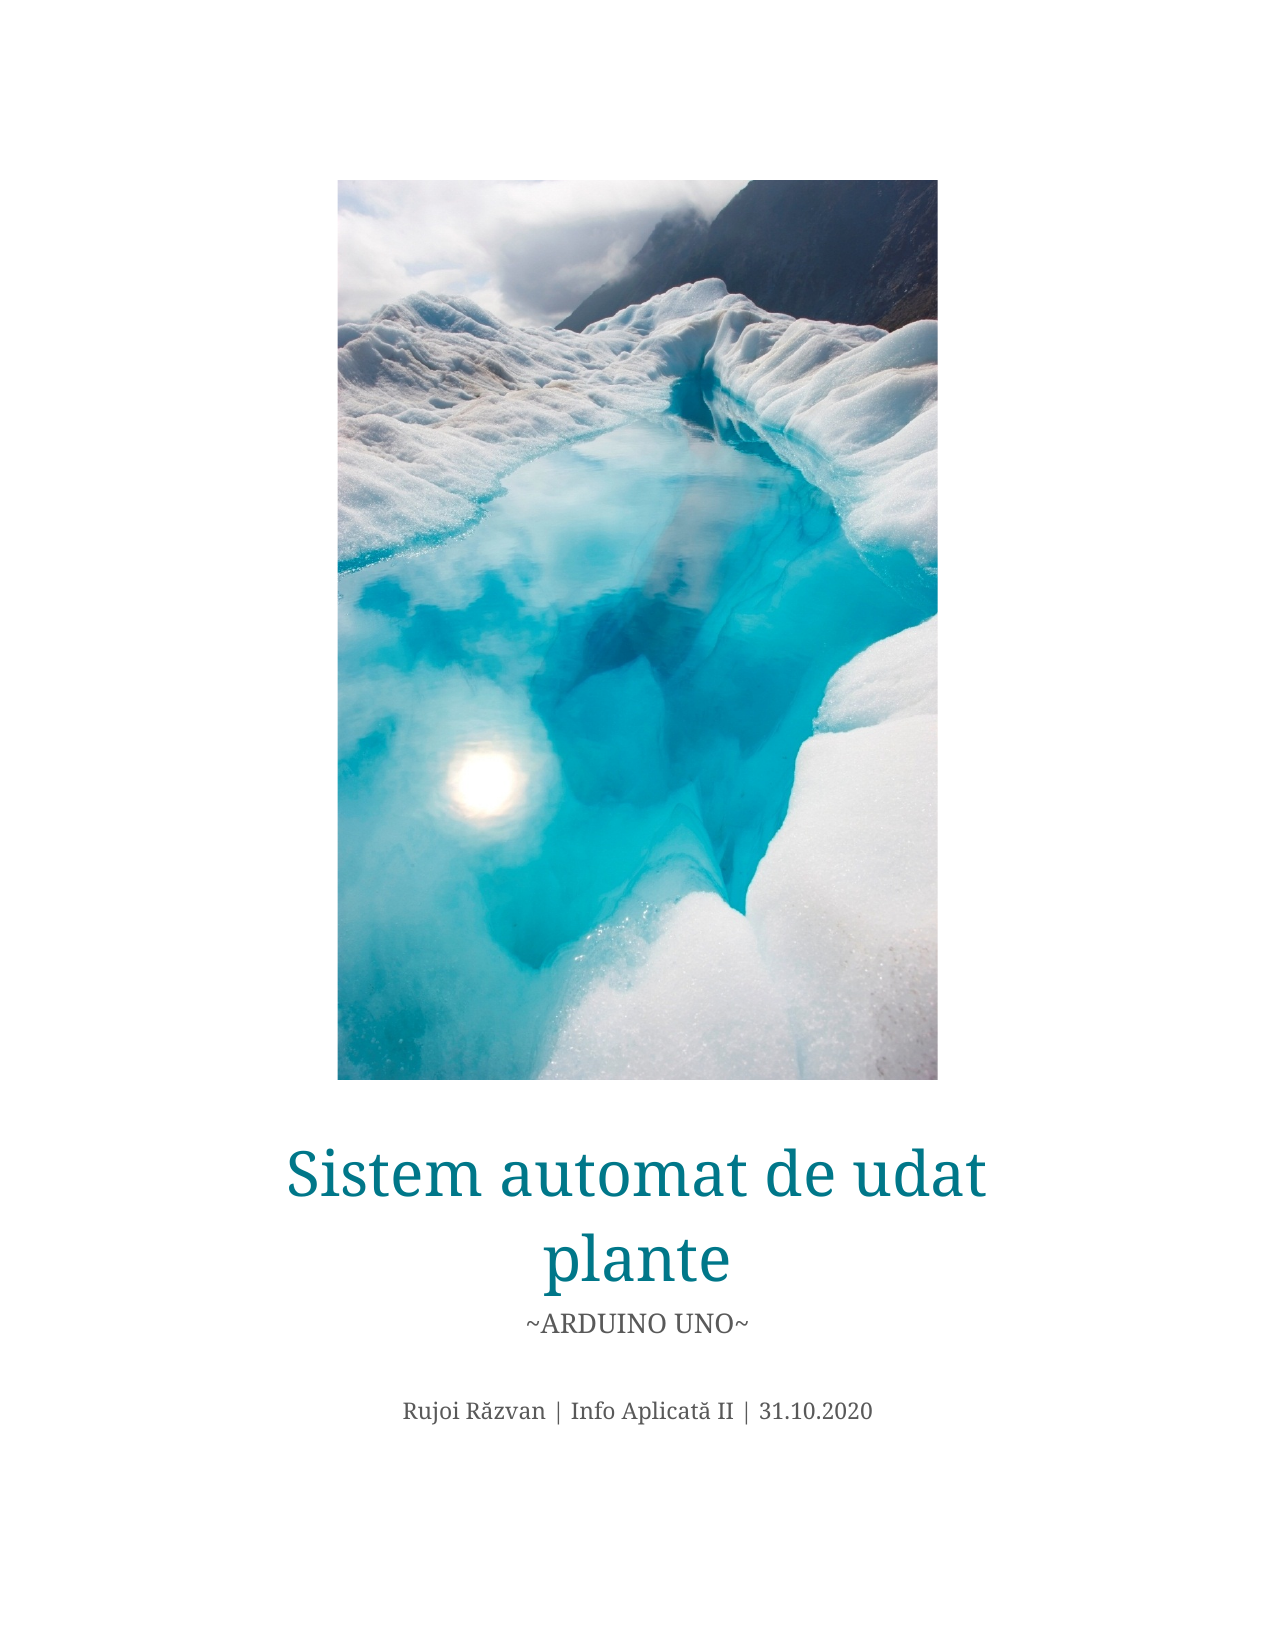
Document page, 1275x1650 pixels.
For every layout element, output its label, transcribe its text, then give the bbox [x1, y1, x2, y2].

picture [337, 180, 938, 1080]
title Sistem automat de udat plante [187, 1130, 1087, 1300]
text Rujoi Răzvan | Info Aplicată II | 31.10.2020 [187, 1395, 1087, 1426]
subtitle ~ARDUINO uNO~ [187, 1304, 1087, 1341]
